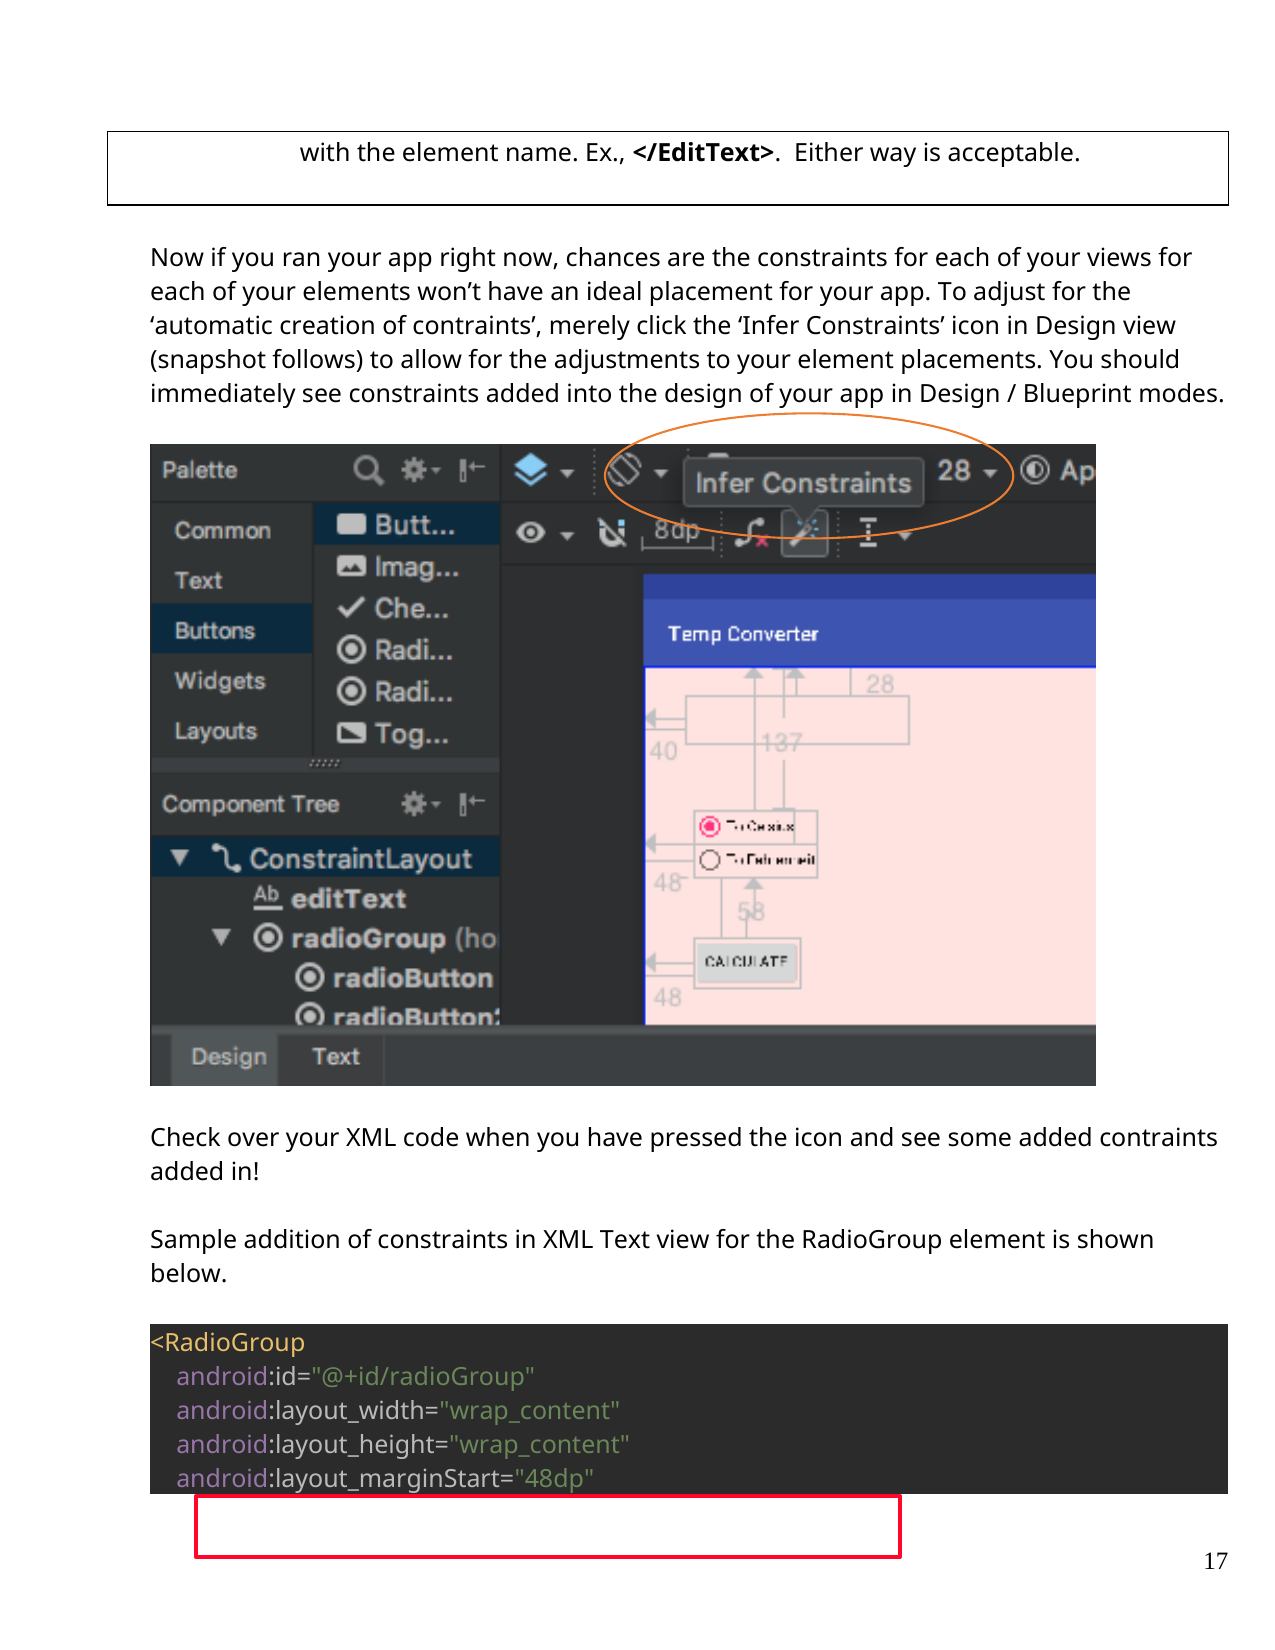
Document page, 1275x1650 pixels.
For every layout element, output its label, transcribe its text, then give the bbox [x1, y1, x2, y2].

text with the element name. Ex., </EditText>. Either way is acceptable. [108, 132, 1228, 168]
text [150, 1324, 1228, 1494]
text Now if you ran your app right now, chances are the constraints for each of your views for each of your elements won’t have an ideal placement for your app. To adjust for the ‘automatic creation of contraints’, merely click the ‘Infer Constraints’ icon in Design view (snapshot follows) to allow for the adjustments to your element placements. You should immediately see constraints added into the design of your app in Design / Blueprint modes. [150, 240, 1228, 410]
picture [607, 444, 1012, 537]
text Check over your XML code when you have pressed the icon and see some added contraints added in! [150, 1120, 1228, 1188]
picture [150, 444, 1096, 1086]
text Sample addition of constraints in XML Text view for the RadioGroup element is shown below. [150, 1222, 1228, 1290]
